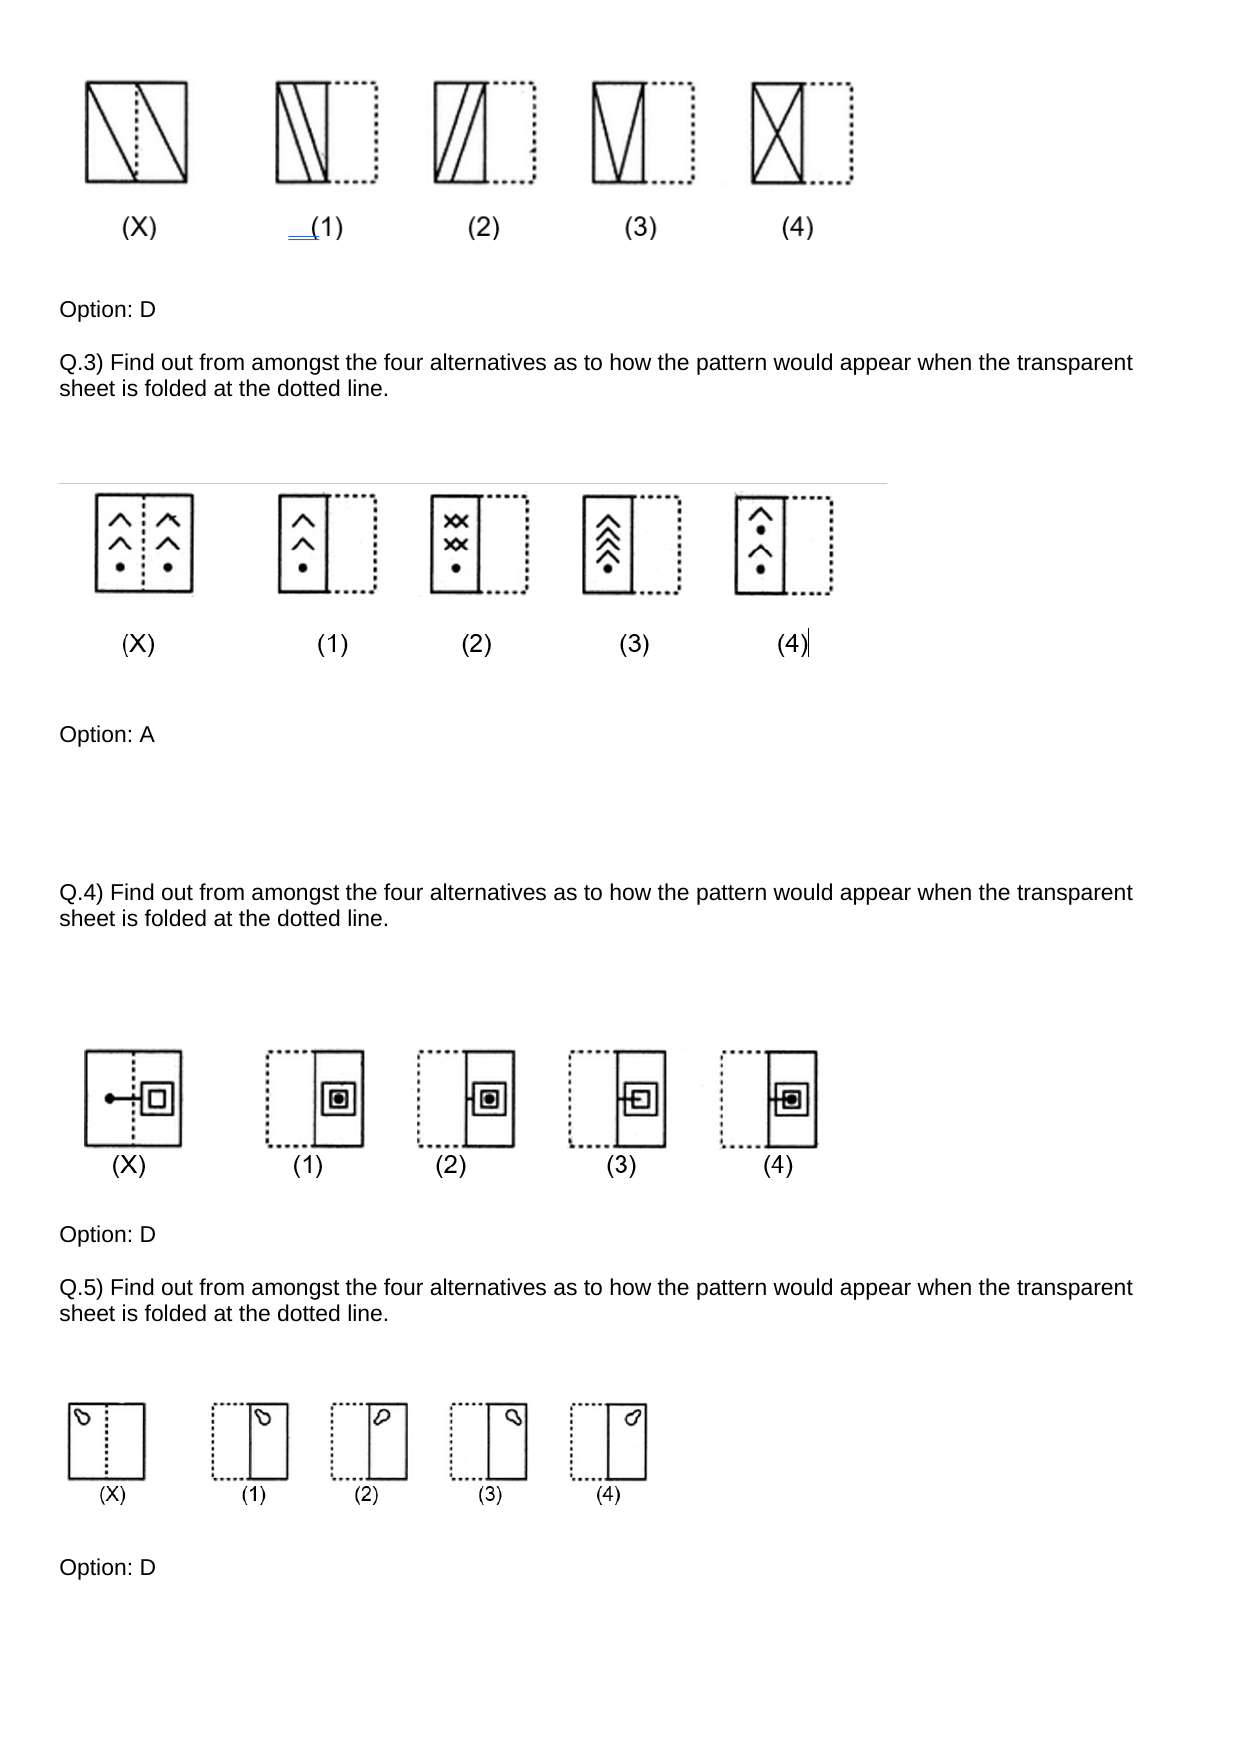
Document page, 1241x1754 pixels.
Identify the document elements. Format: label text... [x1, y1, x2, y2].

picture [59, 1010, 843, 1195]
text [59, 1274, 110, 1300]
text Option: D [59, 1553, 1181, 1580]
picture [59, 1379, 660, 1528]
text Q.5) Find out from amongst the four alternatives as to how the pattern would appear when the transparent sheet is folded at the dotted line. [389, 1274, 1181, 1327]
text Option: A [59, 721, 1181, 747]
picture [59, 480, 888, 695]
text Option: D [59, 1221, 1181, 1248]
text Q.3) Find out from amongst the four alternatives as to how the pattern would appear when the transparent sheet is folded at the dotted line. [59, 348, 1181, 401]
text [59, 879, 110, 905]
text Q.4) Find out from amongst the four alternatives as to how the pattern would appear when the transparent sheet is folded at the dotted line. [389, 879, 1181, 932]
text Option: D [59, 296, 1181, 322]
picture [59, 59, 908, 270]
